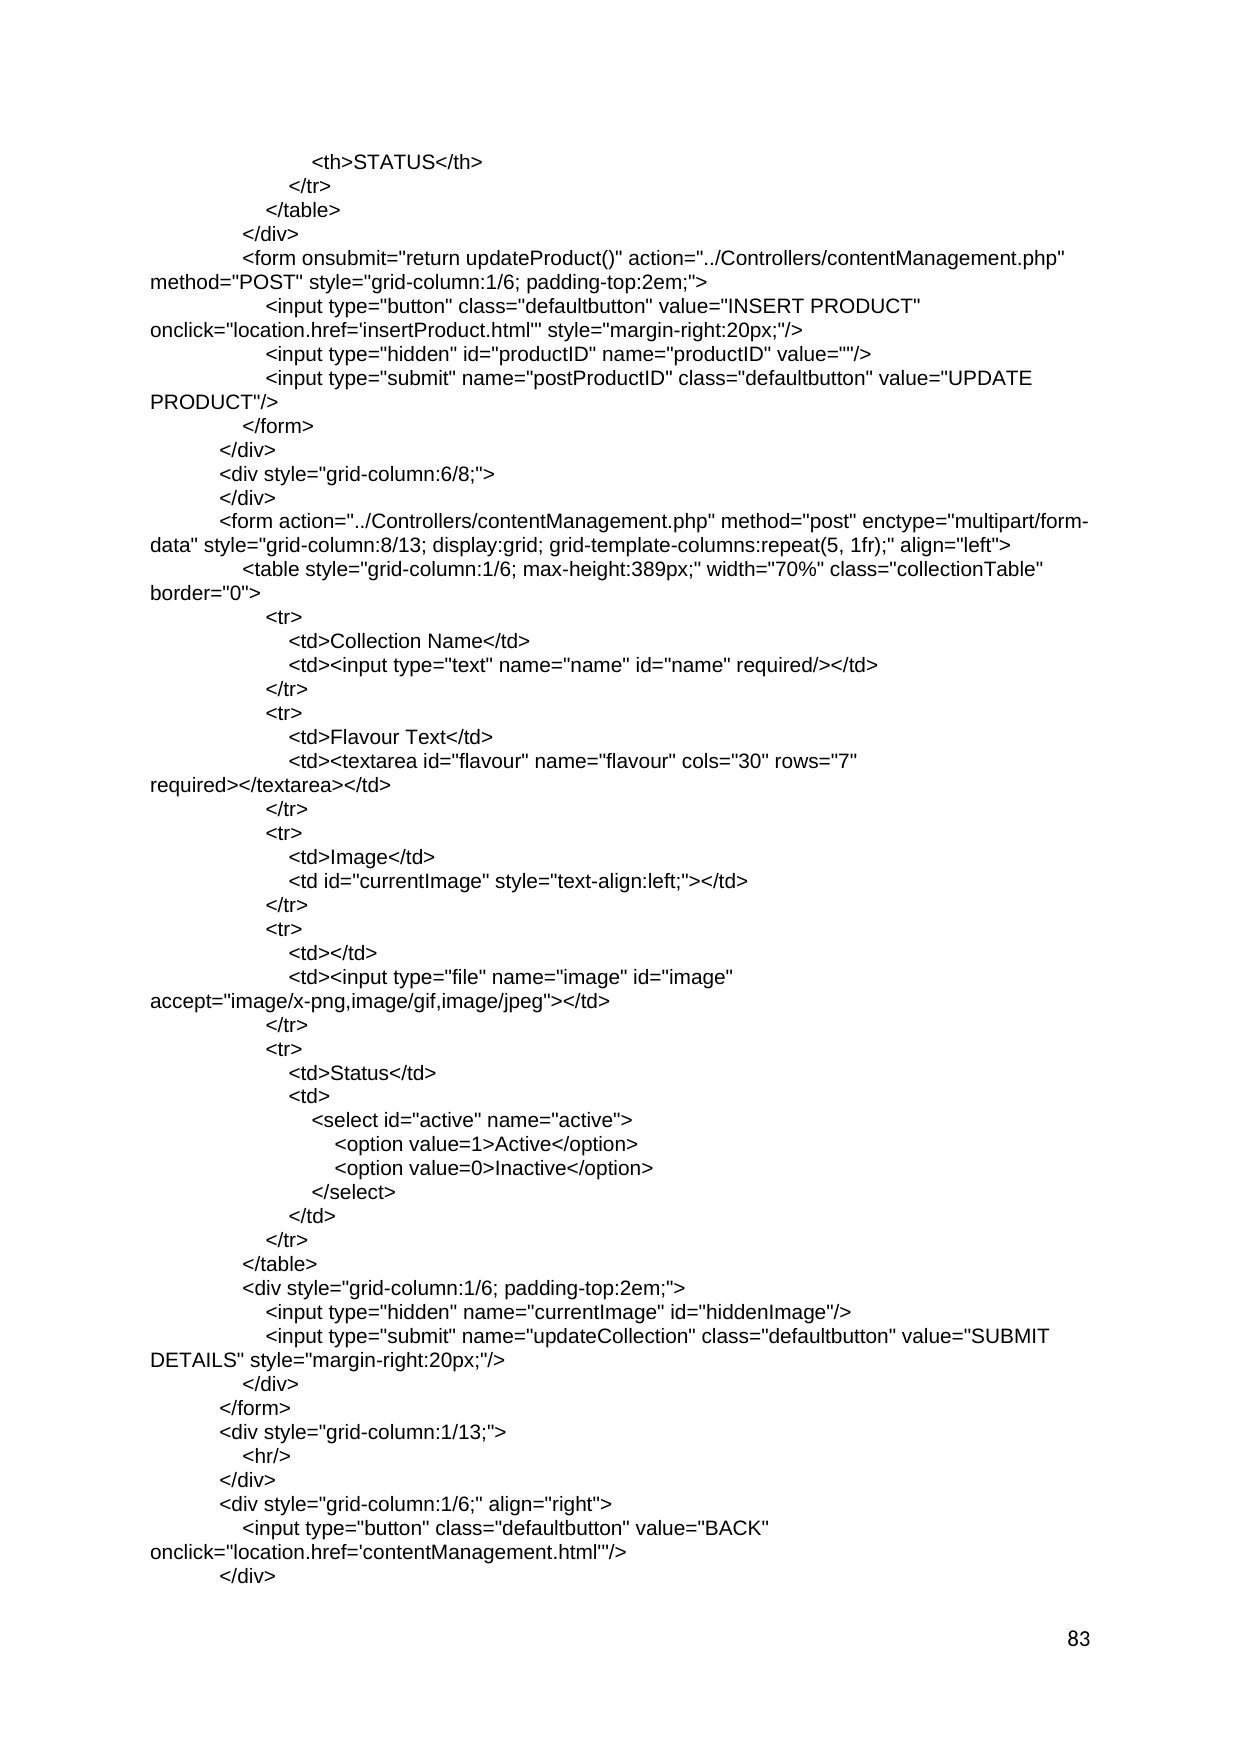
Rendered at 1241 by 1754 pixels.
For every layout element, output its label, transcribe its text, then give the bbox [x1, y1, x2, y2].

text <td> [150, 1084, 1090, 1108]
text <td>Flavour Text</td> [150, 725, 1090, 749]
text <div style="grid-column:1/6; padding-top:2em;"> [150, 1276, 1090, 1300]
text <input type="submit" name="updateCollection" class="defaultbutton" value="SUBMIT DETAILS" style="margin-right:20px;"/> [150, 1324, 1090, 1372]
text <input type="hidden" name="currentImage" id="hiddenImage"/> [150, 1300, 1090, 1324]
text <tr> [150, 917, 1090, 941]
text <td><input type="text" name="name" id="name" required/></td> [150, 653, 1090, 677]
text <select id="active" name="active"> [150, 1108, 1090, 1132]
text </tr> [150, 797, 1090, 821]
text </form> [150, 413, 1090, 437]
text </tr> [150, 1012, 1090, 1036]
text <tr> [150, 605, 1090, 629]
text <option value=1>Active</option> [150, 1132, 1090, 1156]
text <td>Image</td> [150, 845, 1090, 869]
text </table> [150, 1252, 1090, 1276]
text <input type="submit" name="postProductID" class="defaultbutton" value="UPDATE PRODUCT"/> [150, 366, 1090, 413]
text </form> [150, 1396, 1090, 1420]
text </div> [150, 222, 1090, 246]
text <form action="../Controllers/contentManagement.php" method="post" enctype="multipart/form-data" style="grid-column:8/13; display:grid; grid-template-columns:repeat(5, 1fr);" align="left"> [150, 509, 1090, 557]
text </tr> [150, 893, 1090, 917]
text <div style="grid-column:6/8;"> [150, 461, 1090, 485]
text <td></td> [150, 941, 1090, 964]
text </tr> [150, 174, 1090, 198]
text <div style="grid-column:1/13;"> [150, 1420, 1090, 1444]
text <tr> [150, 1036, 1090, 1060]
text <td>Status</td> [150, 1060, 1090, 1084]
text <table style="grid-column:1/6; max-height:389px;" width="70%" class="collectionTable" border="0"> [150, 557, 1090, 605]
text </div> [150, 1563, 1090, 1587]
text </tr> [150, 1228, 1090, 1252]
text <tr> [150, 701, 1090, 725]
text <input type="button" class="defaultbutton" value="BACK" onclick="location.href='contentManagement.html'"/> [150, 1516, 1090, 1563]
text </select> [150, 1180, 1090, 1204]
text <input type="button" class="defaultbutton" value="INSERT PRODUCT" onclick="location.href='insertProduct.html'" style="margin-right:20px;"/> [150, 294, 1090, 342]
text <hr/> [150, 1444, 1090, 1468]
text <form onsubmit="return updateProduct()" action="../Controllers/contentManagement.php" method="POST" style="grid-column:1/6; padding-top:2em;"> [150, 246, 1090, 294]
text <input type="hidden" id="productID" name="productID" value=""/> [150, 342, 1090, 366]
text </div> [150, 1372, 1090, 1396]
text <tr> [150, 821, 1090, 845]
text <option value=0>Inactive</option> [150, 1156, 1090, 1180]
text </div> [150, 485, 1090, 509]
text <td><input type="file" name="image" id="image" accept="image/x-png,image/gif,image/jpeg"></td> [150, 964, 1090, 1012]
text <td><textarea id="flavour" name="flavour" cols="30" rows="7" required></textarea></td> [150, 749, 1090, 797]
text <div style="grid-column:1/6;" align="right"> [150, 1492, 1090, 1516]
text </td> [150, 1204, 1090, 1228]
text </div> [150, 437, 1090, 461]
text <th>STATUS</th> [150, 150, 1090, 174]
text </tr> [150, 677, 1090, 701]
text <td>Collection Name</td> [150, 629, 1090, 653]
text </table> [150, 198, 1090, 222]
text </div> [150, 1468, 1090, 1492]
text <td id="currentImage" style="text-align:left;"></td> [150, 869, 1090, 893]
